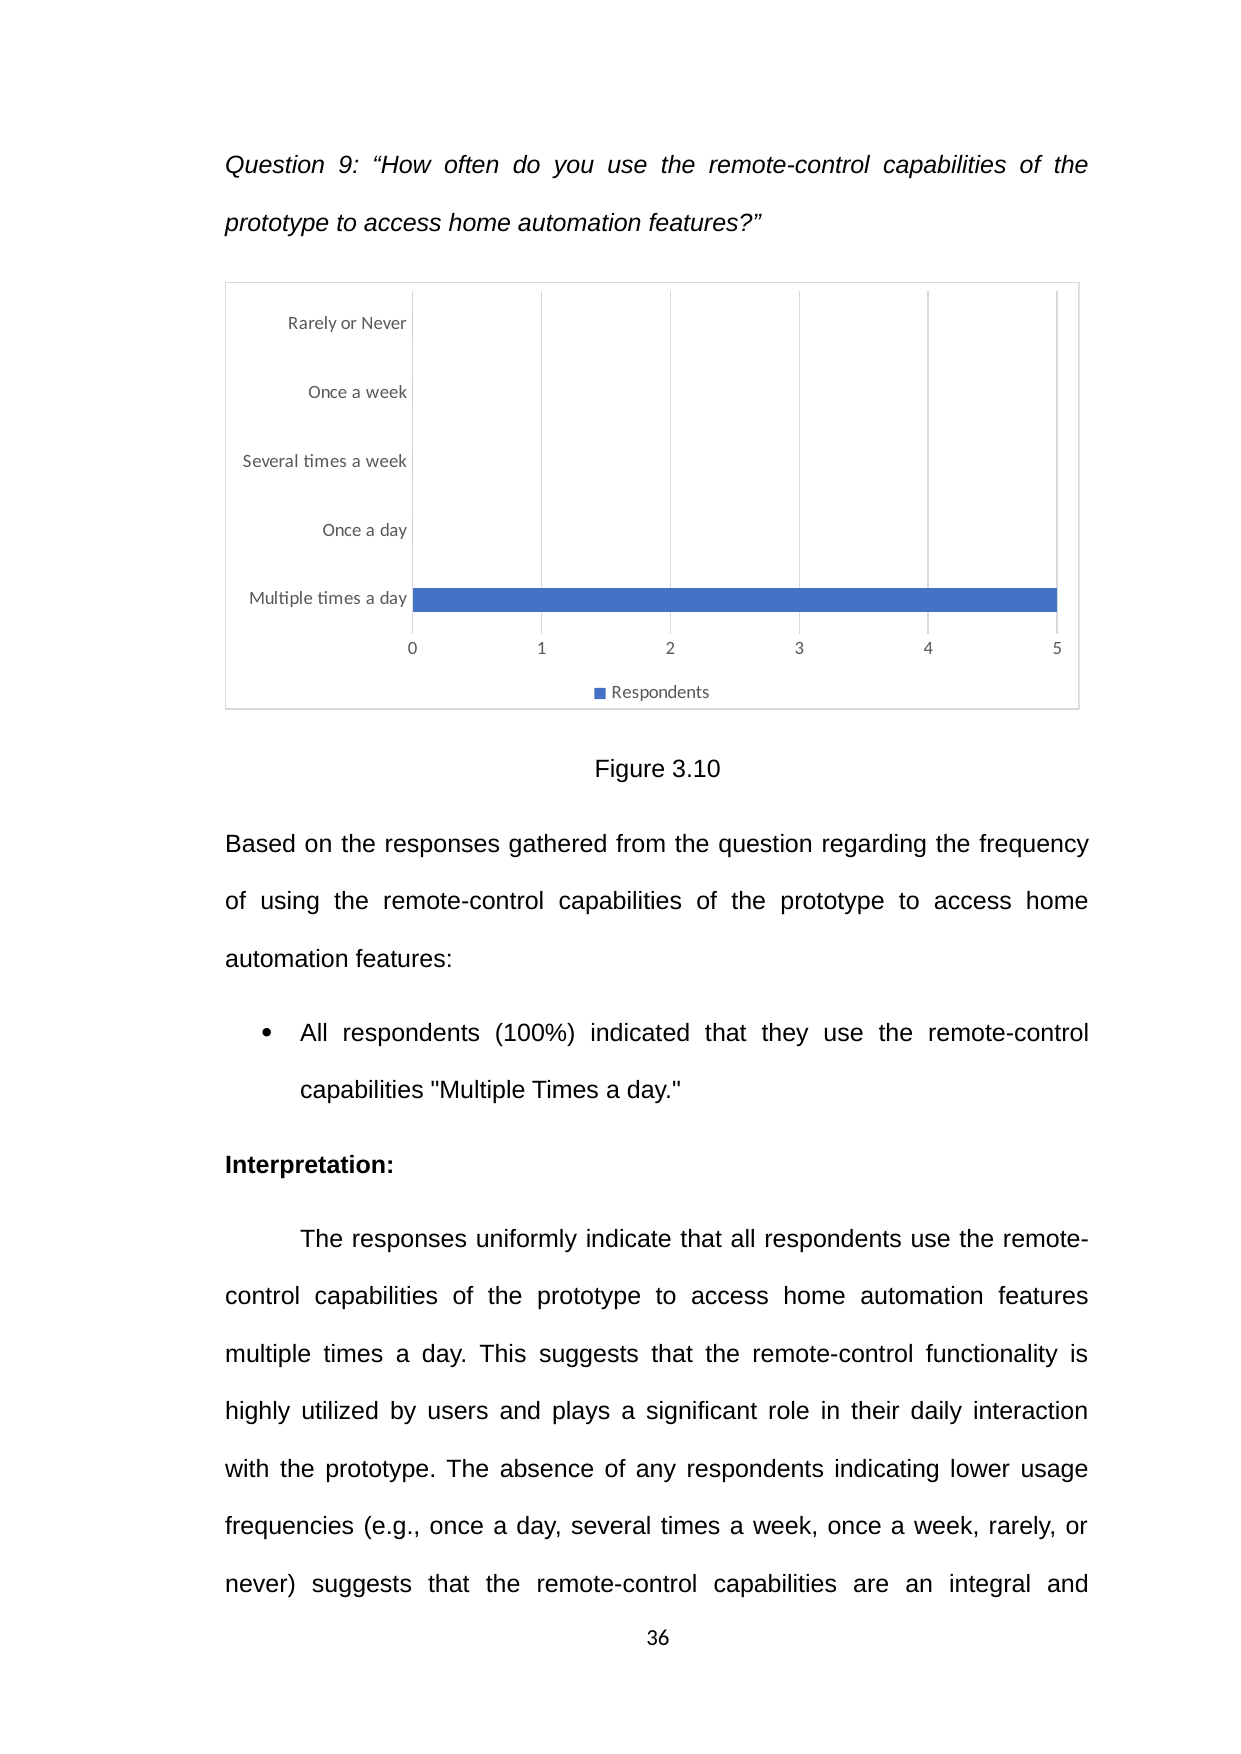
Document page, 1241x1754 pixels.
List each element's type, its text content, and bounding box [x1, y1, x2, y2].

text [225, 1224, 1090, 1597]
text Figure 3.10 [225, 754, 1090, 783]
text Based on the responses gathered from the question regarding the frequency of using the remote-control capabilities of the prototype to access home automation features: [225, 829, 1090, 972]
text Question 9: “How often do you use the remote-control capabilities of the prototype to access home automation features?” [225, 150, 1090, 236]
list All respondents (100%) indicated that they use the remote-control capabilities "Multiple Times a day." [262, 1018, 1090, 1104]
text Interpretation: [225, 1149, 1090, 1178]
